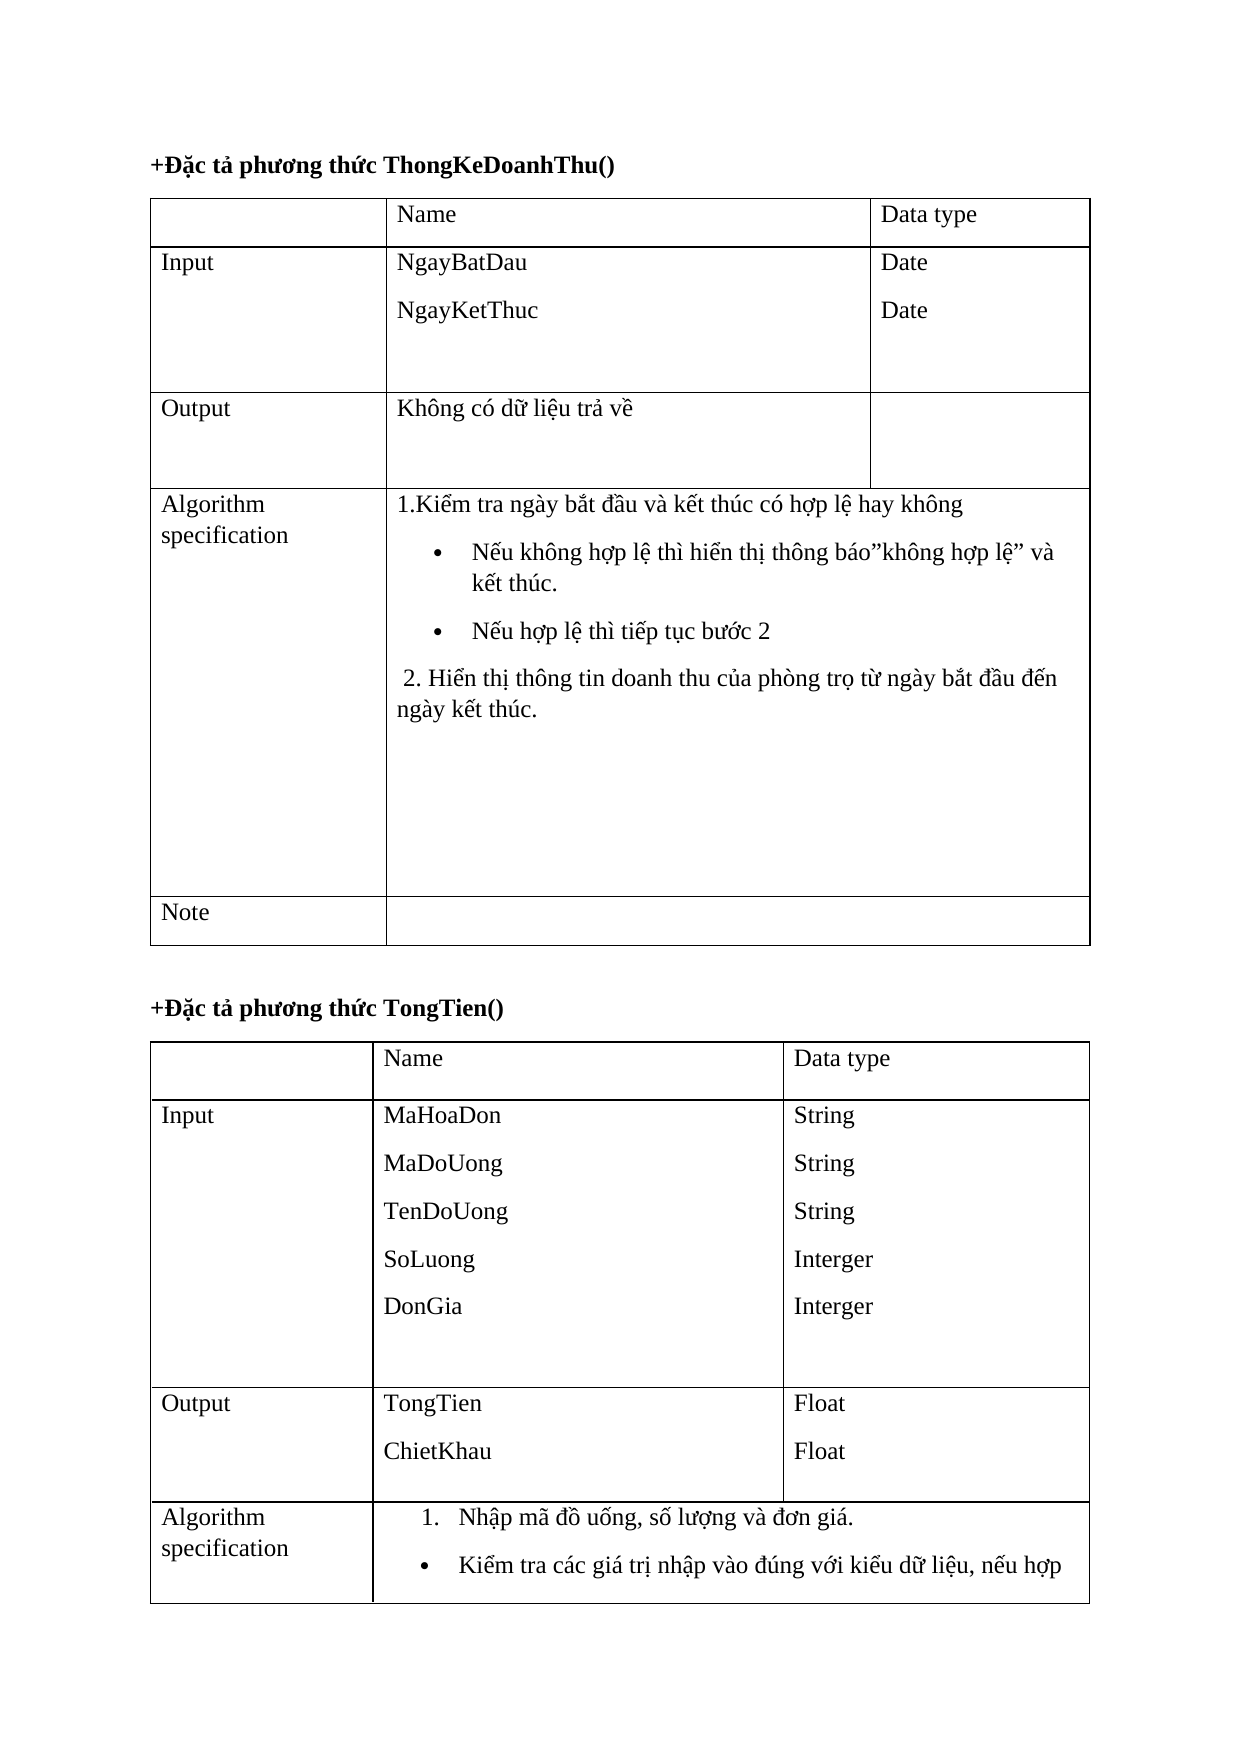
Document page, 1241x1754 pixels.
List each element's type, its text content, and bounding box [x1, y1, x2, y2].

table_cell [151, 1502, 372, 1602]
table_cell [374, 1503, 1089, 1602]
table_cell String String String Interger Interger [784, 1101, 1089, 1387]
table_cell [387, 897, 1089, 945]
table_cell Algorithm specification [151, 489, 386, 896]
table_header Name [387, 199, 870, 246]
table_header [151, 1043, 372, 1099]
table_header Data type [784, 1043, 1089, 1099]
table_cell 1.Kiểm tra ngày bắt đầu và kết thúc có hợp lệ hay không Nếu không hợp lệ thì hiển thị thông báo”không hợp lệ” và kết thúc. Nếu hợp lệ thì tiếp tục bước 2 2. Hiển thị thông tin doanh thu của phòng trọ từ ngày bắt đầu đến ngày kết thúc. [387, 489, 1089, 896]
table_cell Input [151, 1100, 372, 1387]
table_header Name [374, 1043, 783, 1099]
table_cell Note [151, 897, 386, 945]
table_cell Input [151, 248, 386, 392]
text +Đặc tả phương thức TongTien() [150, 993, 1090, 1022]
table_header [151, 199, 386, 246]
table_header Data type [871, 199, 1089, 246]
table_cell Date Date [871, 248, 1089, 392]
table_cell Float Float [784, 1388, 1089, 1501]
table_cell NgayBatDau NgayKetThuc [387, 248, 870, 392]
table_cell TongTien ChietKhau [374, 1388, 783, 1501]
table_cell Không có dữ liệu trả về [387, 393, 870, 488]
table_cell Output [151, 1388, 372, 1501]
table_cell [871, 393, 1089, 488]
table_cell Output [151, 393, 386, 488]
text +Đặc tả phương thức ThongKeDoanhThu() [150, 150, 1090, 179]
table_cell MaHoaDon MaDoUong TenDoUong SoLuong DonGia [374, 1101, 783, 1387]
